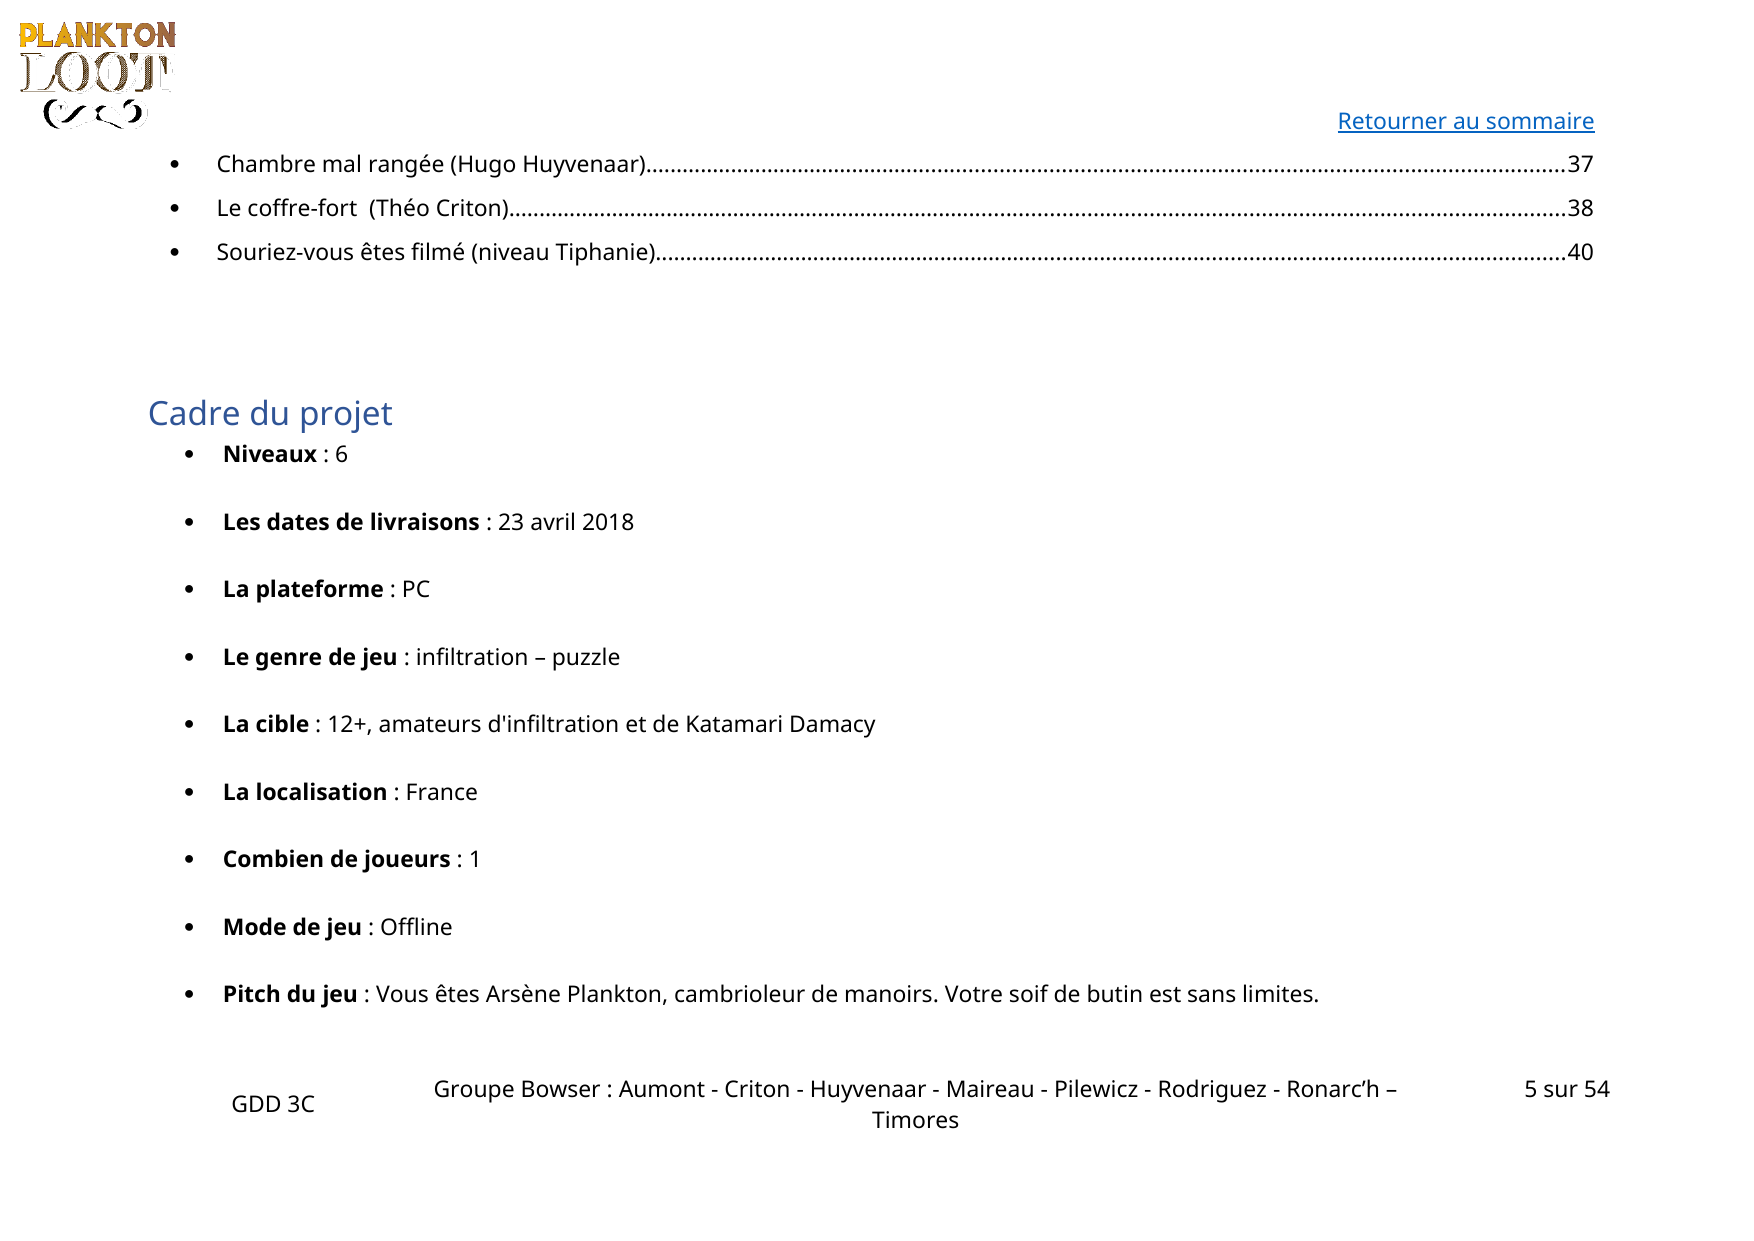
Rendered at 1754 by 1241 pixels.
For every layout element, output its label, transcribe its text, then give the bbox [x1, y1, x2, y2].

list Pitch du jeu : Vous êtes Arsène Plankton, cambrioleur de manoirs. Votre soif de butin est sans limites. [185, 978, 1595, 1043]
list La plateforme : PC [185, 573, 1595, 638]
list Niveaux : 6 [185, 438, 1595, 503]
list La localisation : France [185, 776, 1595, 841]
subtitle Cadre du projet [148, 389, 1595, 435]
list Le genre de jeu : infiltration – puzzle [185, 641, 1595, 706]
list La cible : 12+, amateurs d'infiltration et de Katamari Damacy [185, 708, 1595, 773]
list Mode de jeu : Offline [185, 911, 1595, 976]
list Les dates de livraisons : 23 avril 2018 [185, 506, 1595, 571]
list Combien de joueurs : 1 [185, 843, 1595, 908]
picture [17, 18, 180, 140]
